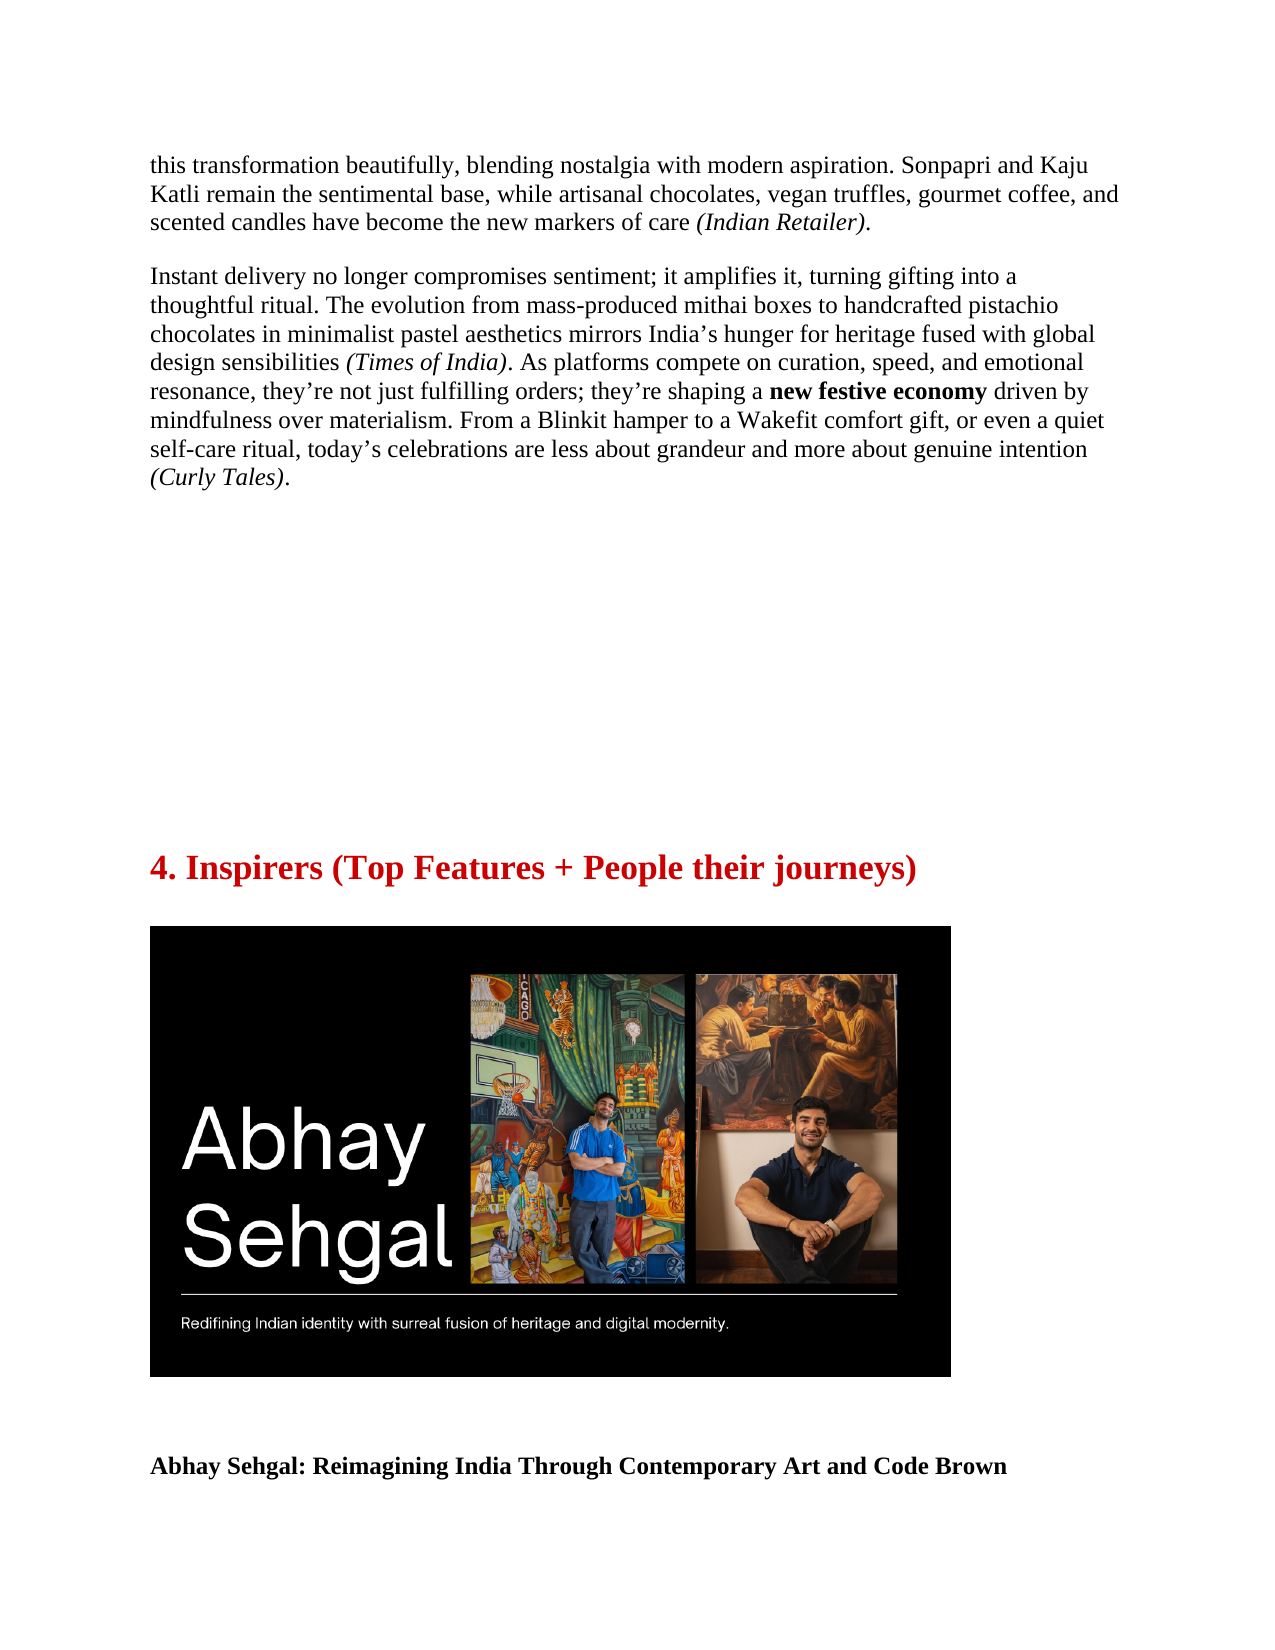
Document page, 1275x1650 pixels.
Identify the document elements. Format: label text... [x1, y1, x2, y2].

picture [150, 926, 951, 1377]
text 4. Inspirers (Top Features + People their journeys) [150, 846, 1125, 887]
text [150, 150, 1125, 236]
subtitle Abhay Sehgal: Reimagining India Through Contemporary Art and Code Brown [150, 1451, 1125, 1480]
text Instant delivery no longer compromises sentiment; it amplifies it, turning gifting into a thoughtful ritual. The evolution from mass-produced mithai boxes to handcrafted pistachio chocolates in minimalist pastel aesthetics mirrors India’s hunger for heritage fused with global design sensibilities (Times of India). As platforms compete on curation, speed, and emotional resonance, they’re not just fulfilling orders; they’re shaping a new festive economy driven by mindfulness over materialism. From a Blinkit hamper to a Wakefit comfort gift, or even a quiet self-care ritual, today’s celebrations are less about grandeur and more about genuine intention (Curly Tales). [150, 261, 1125, 491]
